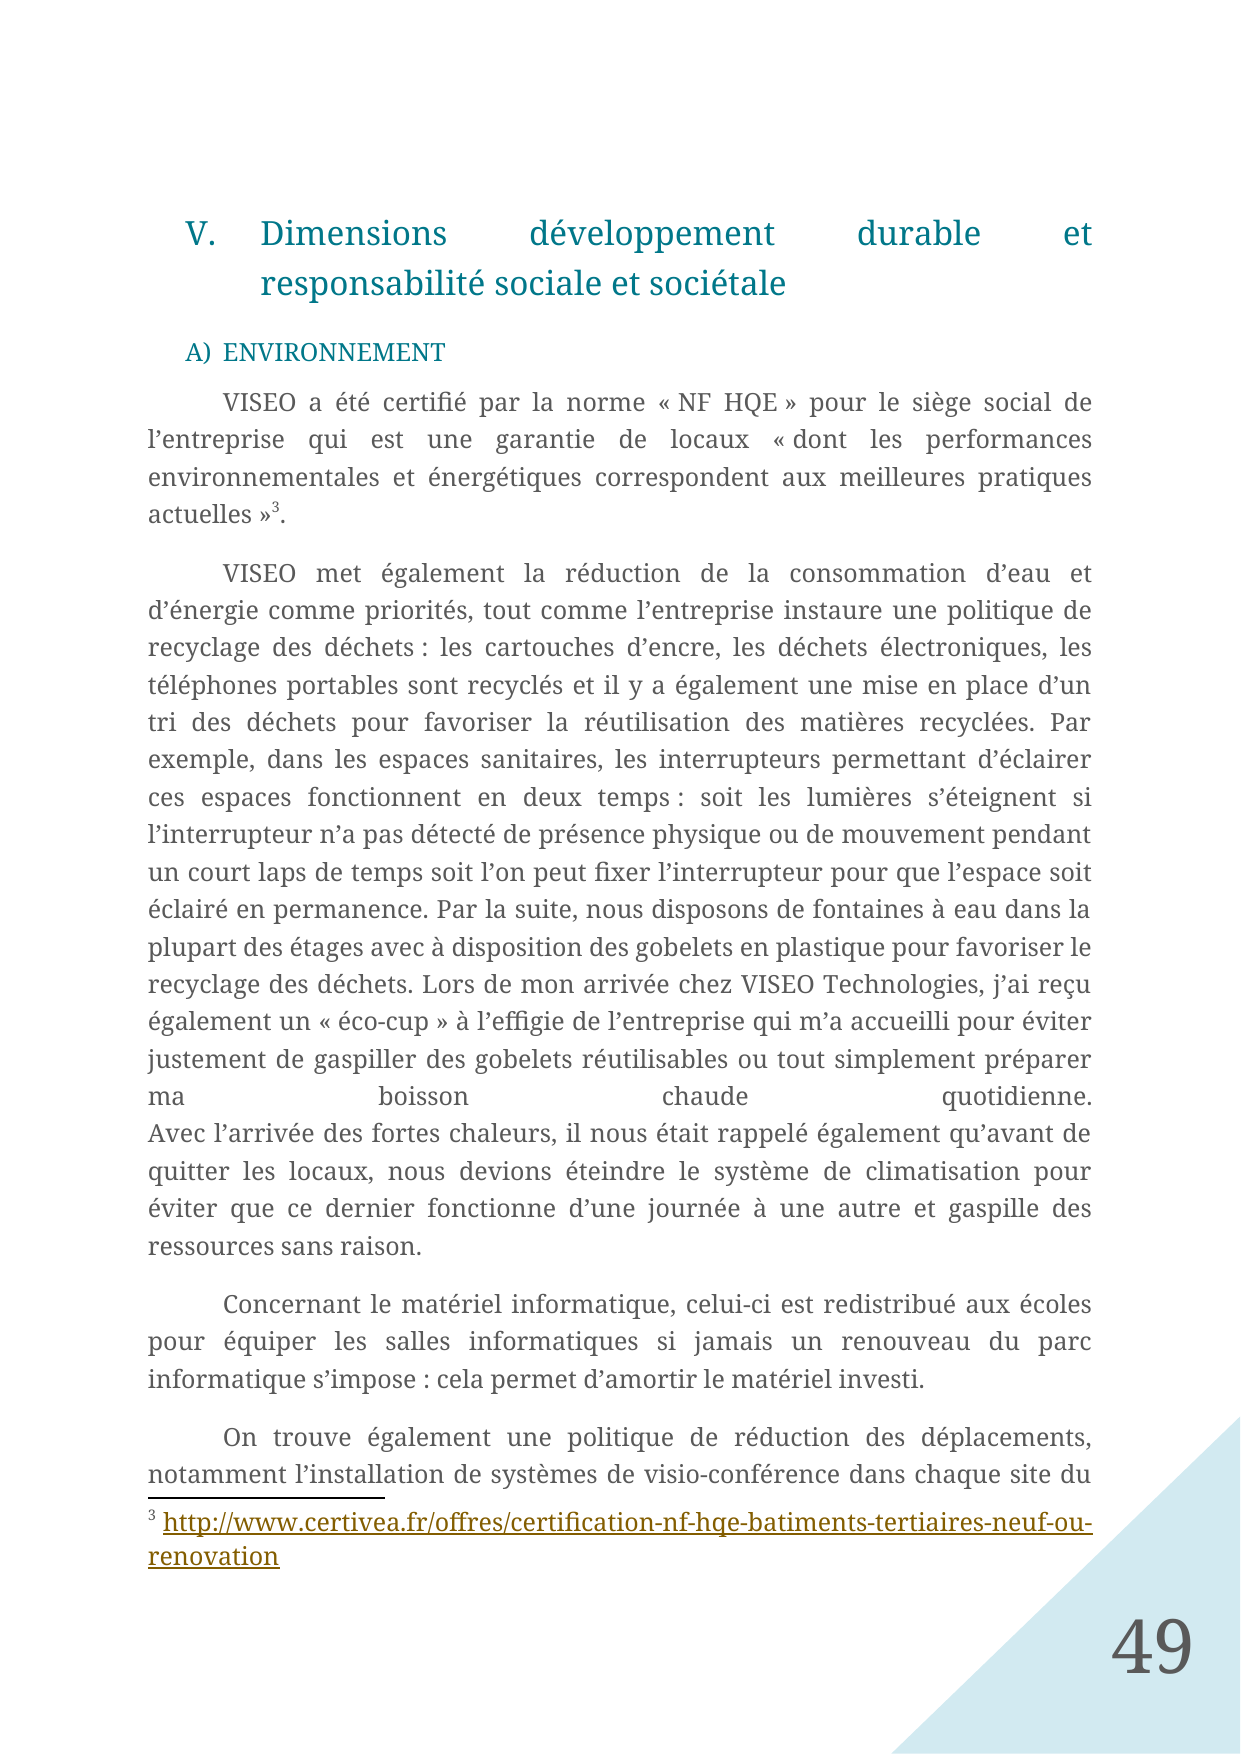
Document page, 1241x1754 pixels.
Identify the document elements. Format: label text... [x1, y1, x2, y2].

text Concernant le matériel informatique, celui-ci est redistribué aux écoles pour équiper les salles informatiques si jamais un renouveau du parc informatique s’impose : cela permet d’amortir le matériel investi. [148, 1287, 1093, 1395]
subtitle Environnement [185, 335, 1093, 369]
text VISEO met également la réduction de la consommation d’eau et d’énergie comme priorités, tout comme l’entreprise instaure une politique de recyclage des déchets : les cartouches d’encre, les déchets électroniques, les téléphones portables sont recyclés et il y a également une mise en place d’un tri des déchets pour favoriser la réutilisation des matières recyclées. Par exemple, dans les espaces sanitaires, les interrupteurs permettant d’éclairer ces espaces fonctionnent en deux temps : soit les lumières s’éteignent si l’interrupteur n’a pas détecté de présence physique ou de mouvement pendant un court laps de temps soit l’on peut fixer l’interrupteur pour que l’espace soit éclairé en permanence. Par la suite, nous disposons de fontaines à eau dans la plupart des étages avec à disposition des gobelets en plastique pour favoriser le recyclage des déchets. Lors de mon arrivée chez VISEO Technologies, j’ai reçu également un « éco-cup » à l’effigie de l’entreprise qui m’a accueilli pour éviter justement de gaspiller des gobelets réutilisables ou tout simplement préparer ma boisson chaude quotidienne. Avec l’arrivée des fortes chaleurs, il nous était rappelé également qu’avant de quitter les locaux, nous devions éteindre le système de climatisation pour éviter que ce dernier fonctionne d’une journée à une autre et gaspille des ressources sans raison. [148, 555, 1093, 1262]
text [148, 1419, 1093, 1491]
text VISEO a été certifié par la norme « NF HQE » pour le siège social de l’entreprise qui est une garantie de locaux « dont les performances environnementales et énergétiques correspondent aux meilleures pratiques actuelles ». [148, 385, 1093, 531]
subtitle Dimensions développement durable et responsabilité sociale et sociétale [185, 210, 1093, 305]
